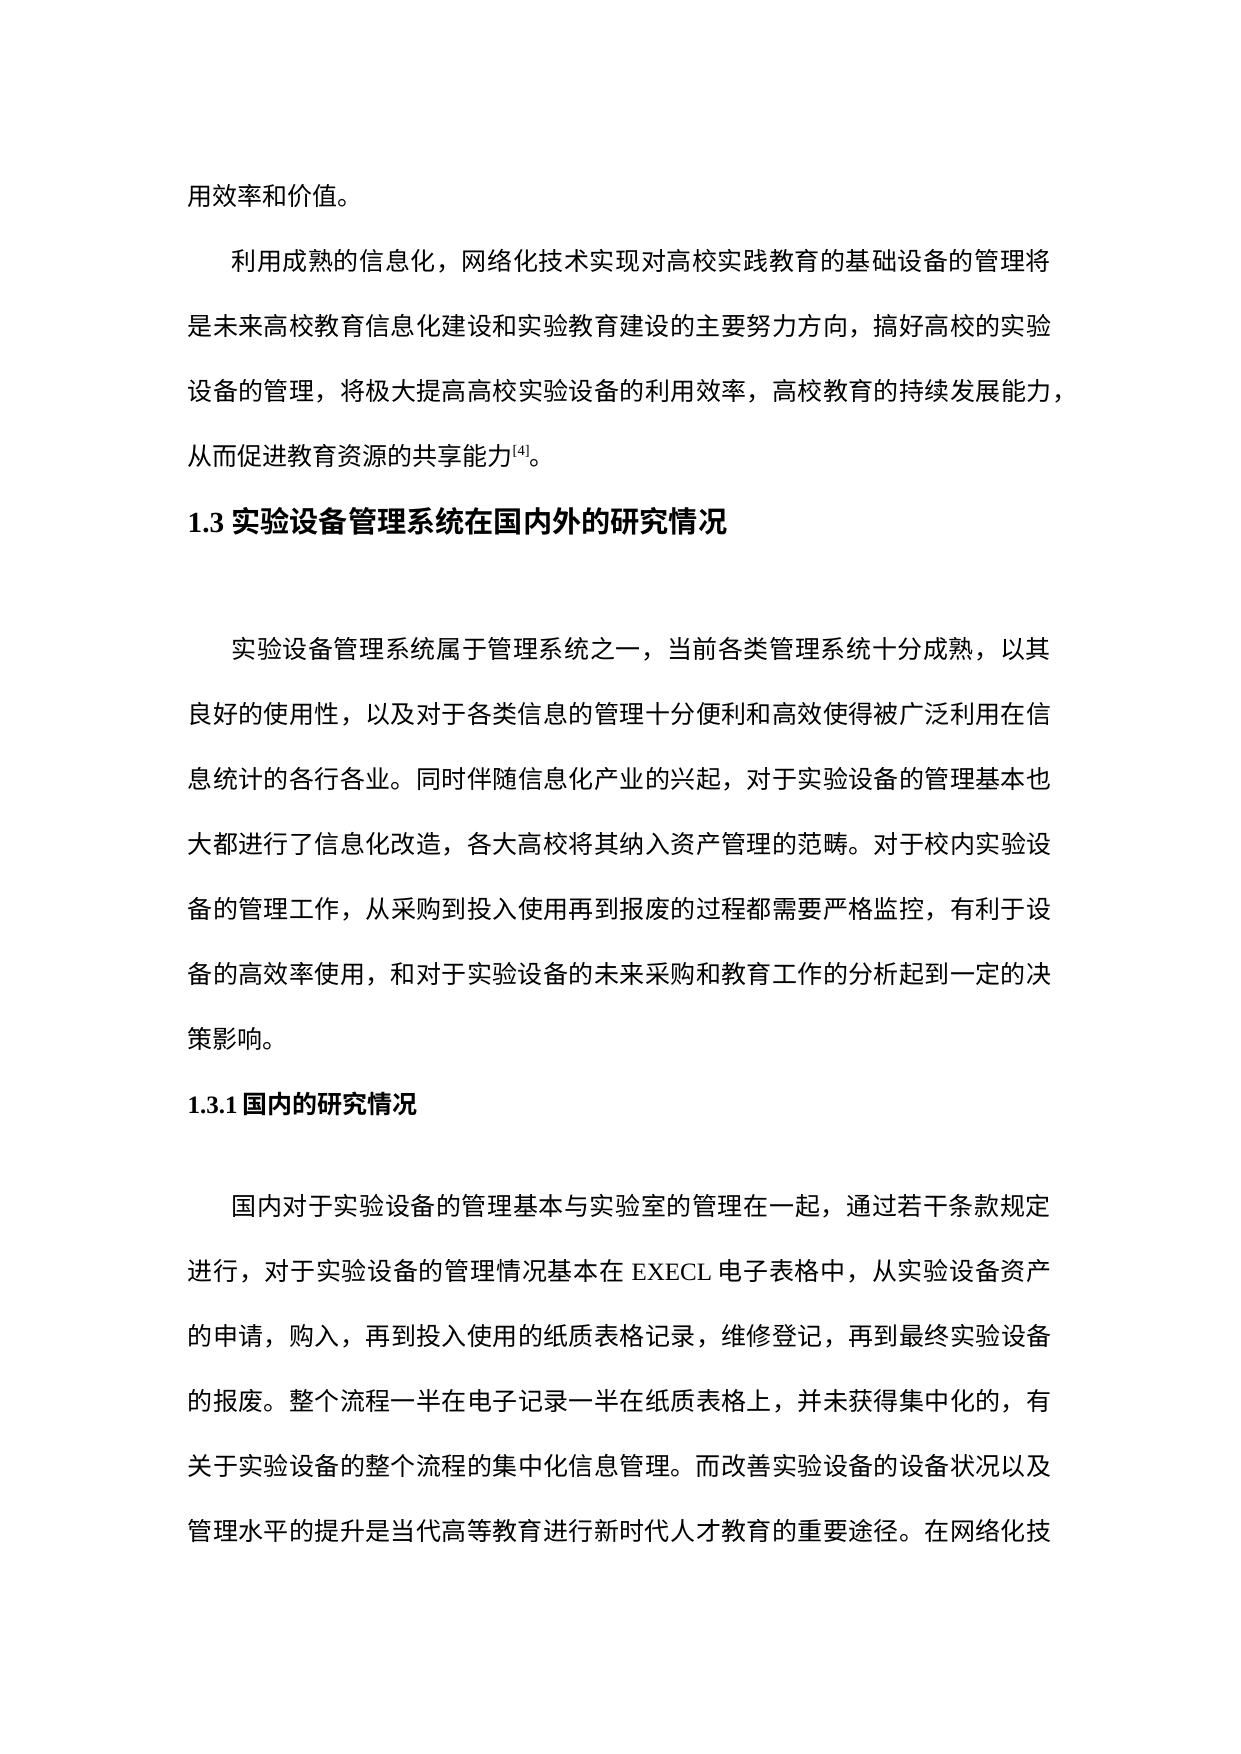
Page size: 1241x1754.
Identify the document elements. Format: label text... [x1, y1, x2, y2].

text 1.3.1国内的研究情况 [187, 1070, 1053, 1135]
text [187, 1172, 1053, 1562]
text 1.3 实验设备管理系统在国内外的研究情况 [187, 487, 1053, 552]
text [187, 162, 1053, 227]
text 利用成熟的信息化，网络化技术实现对高校实践教育的基础设备的管理将是未来高校教育信息化建设和实验教育建设的主要努力方向，搞好高校的实验设备的管理，将极大提高高校实验设备的利用效率，高校教育的持续发展能力，从而促进教育资源的共享能力[4]。 [187, 227, 1053, 487]
text 实验设备管理系统属于管理系统之一，当前各类管理系统十分成熟，以其良好的使用性，以及对于各类信息的管理十分便利和高效使得被广泛利用在信息统计的各行各业。同时伴随信息化产业的兴起，对于实验设备的管理基本也大都进行了信息化改造，各大高校将其纳入资产管理的范畴。对于校内实验设备的管理工作，从采购到投入使用再到报废的过程都需要严格监控，有利于设备的高效率使用，和对于实验设备的未来采购和教育工作的分析起到一定的决策影响。 [187, 615, 1053, 1070]
